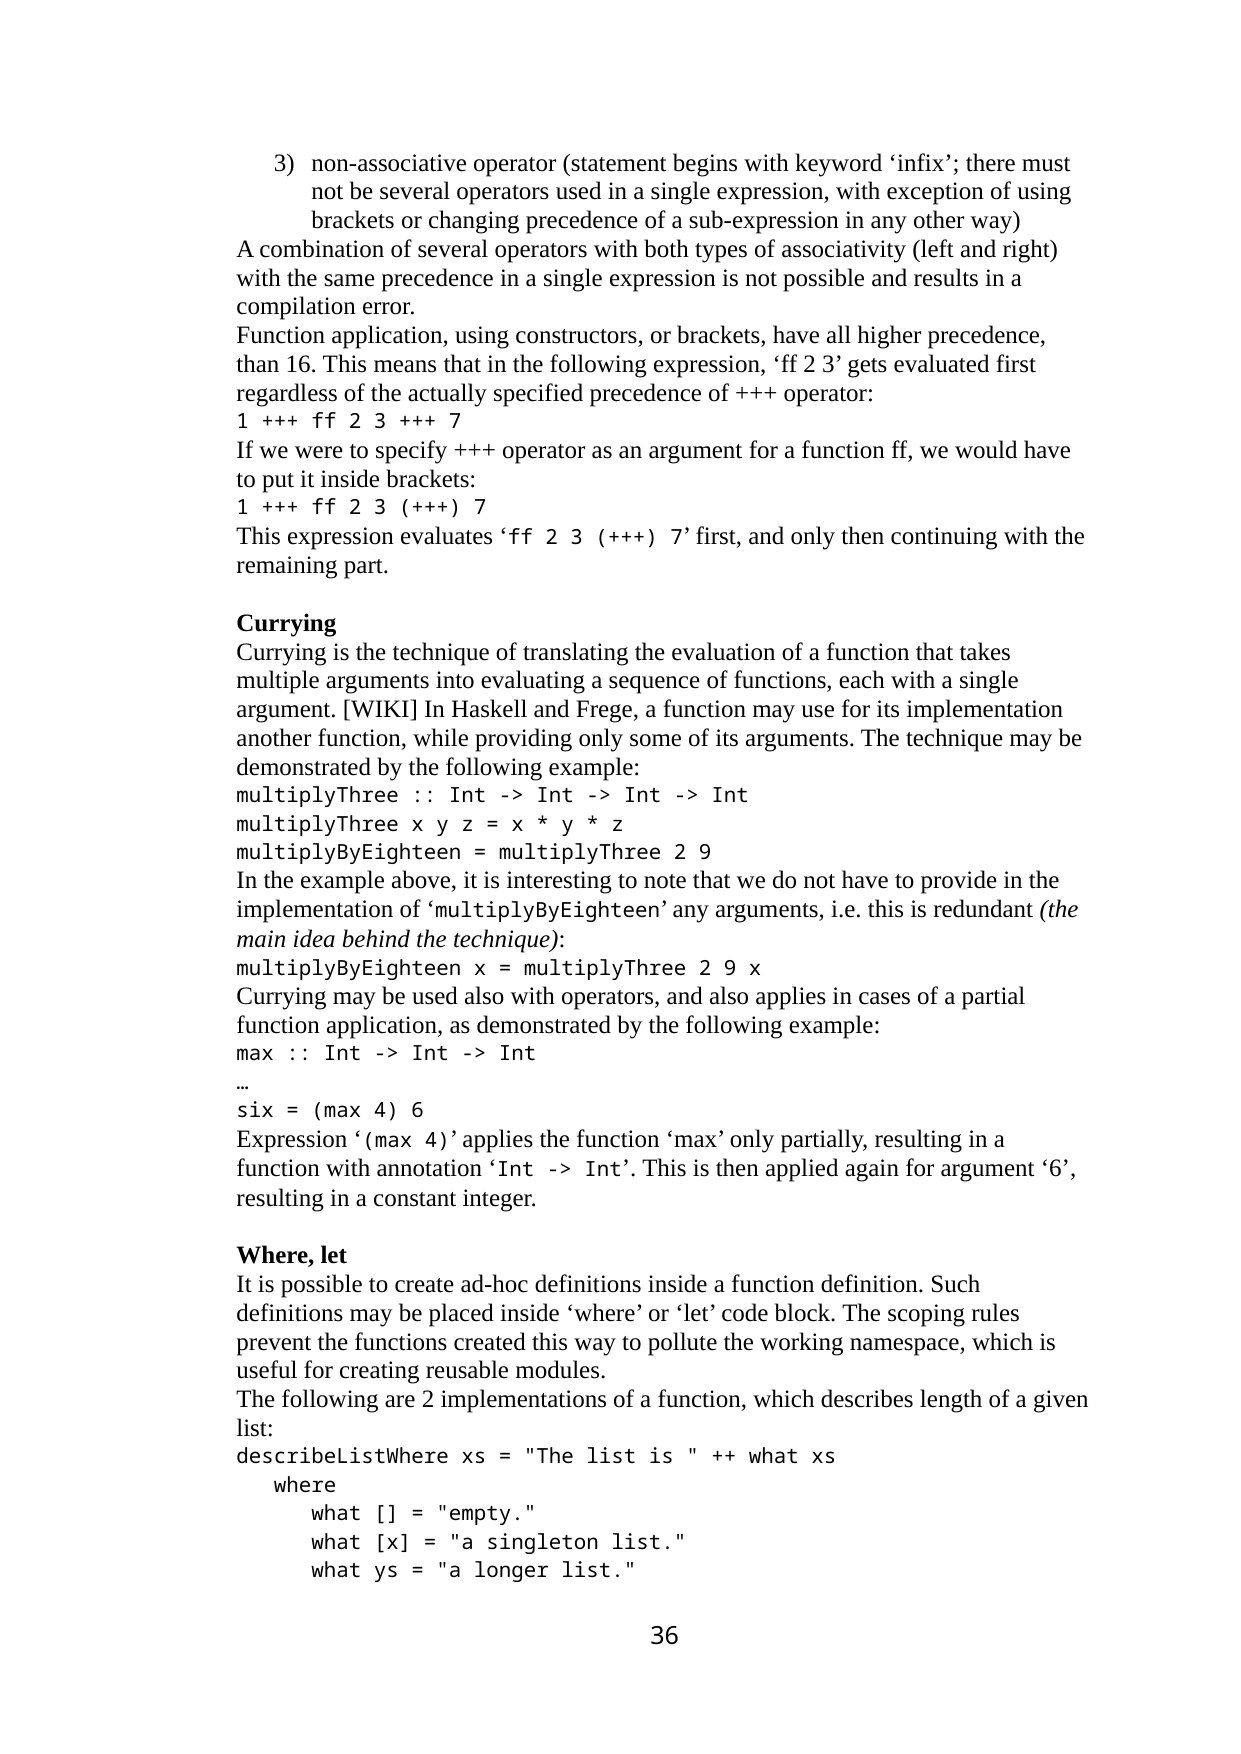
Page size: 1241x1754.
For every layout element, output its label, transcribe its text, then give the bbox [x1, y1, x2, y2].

text what [x] = "a singleton list." [236, 1527, 1092, 1555]
text The following are 2 implementations of a function, which describes length of a given list: [236, 1384, 1092, 1442]
text six = (max 4) 6 [236, 1095, 1092, 1124]
text If we were to specify +++ operator as an argument for a function ff, we would have to put it inside brackets: [236, 435, 1092, 492]
text what [] = "empty." [236, 1498, 1092, 1527]
text multiplyByEighteen = multiplyThree 2 9 [236, 837, 1092, 866]
text what ys = "a longer list." [236, 1555, 1092, 1584]
text Where, let [236, 1240, 1092, 1269]
text Expression ‘(max 4)’ applies the function ‘max’ only partially, resulting in a function with annotation ‘Int -> Int’. This is then applied again for argument ‘6’, resulting in a constant integer. [236, 1124, 1092, 1212]
text Function application, using constructors, or brackets, have all higher precedence, than 16. This means that in the following expression, ‘ff 2 3’ gets evaluated first regardless of the actually specified precedence of +++ operator: [236, 320, 1092, 406]
text multiplyByEighteen x = multiplyThree 2 9 x [236, 953, 1092, 981]
text multiplyThree :: Int -> Int -> Int -> Int [236, 780, 1092, 809]
text In the example above, it is interesting to note that we do not have to provide in the implementation of ‘multiplyByEighteen’ any arguments, i.e. this is redundant (the main idea behind the technique): [236, 866, 1092, 953]
text Currying may be used also with operators, and also applies in cases of a partial function application, as demonstrated by the following example: [236, 981, 1092, 1038]
text … [236, 1067, 1092, 1095]
text It is possible to create ad-hoc definitions inside a function definition. Such definitions may be placed inside ‘where’ or ‘let’ code block. The scoping rules prevent the functions created this way to pollute the working namespace, which is useful for creating reusable modules. [236, 1269, 1092, 1384]
text Currying is the technique of translating the evaluation of a function that takes multiple arguments into evaluating a sequence of functions, each with a single argument. [WIKI] In Haskell and Frege, a function may use for its implementation another function, while providing only some of its arguments. The technique may be demonstrated by the following example: [236, 637, 1092, 780]
text where [236, 1470, 1092, 1498]
text 1 +++ ff 2 3 +++ 7 [236, 406, 1092, 435]
text multiplyThree x y z = x * y * z [236, 809, 1092, 837]
text describeListWhere xs = "The list is " ++ what xs [236, 1442, 1092, 1470]
text A combination of several operators with both types of associativity (left and right) with the same precedence in a single expression is not possible and results in a compilation error. [236, 234, 1092, 320]
text Currying [236, 608, 1092, 637]
text max :: Int -> Int -> Int [236, 1038, 1092, 1067]
text This expression evaluates ‘ff 2 3 (+++) 7’ first, and only then continuing with the remaining part. [236, 521, 1092, 579]
list non-associative operator (statement begins with keyword ‘infix’; there must not be several operators used in a single expression, with exception of using brackets or changing precedence of a sub-expression in any other way) [274, 148, 1092, 234]
text 1 +++ ff 2 3 (+++) 7 [236, 492, 1092, 521]
